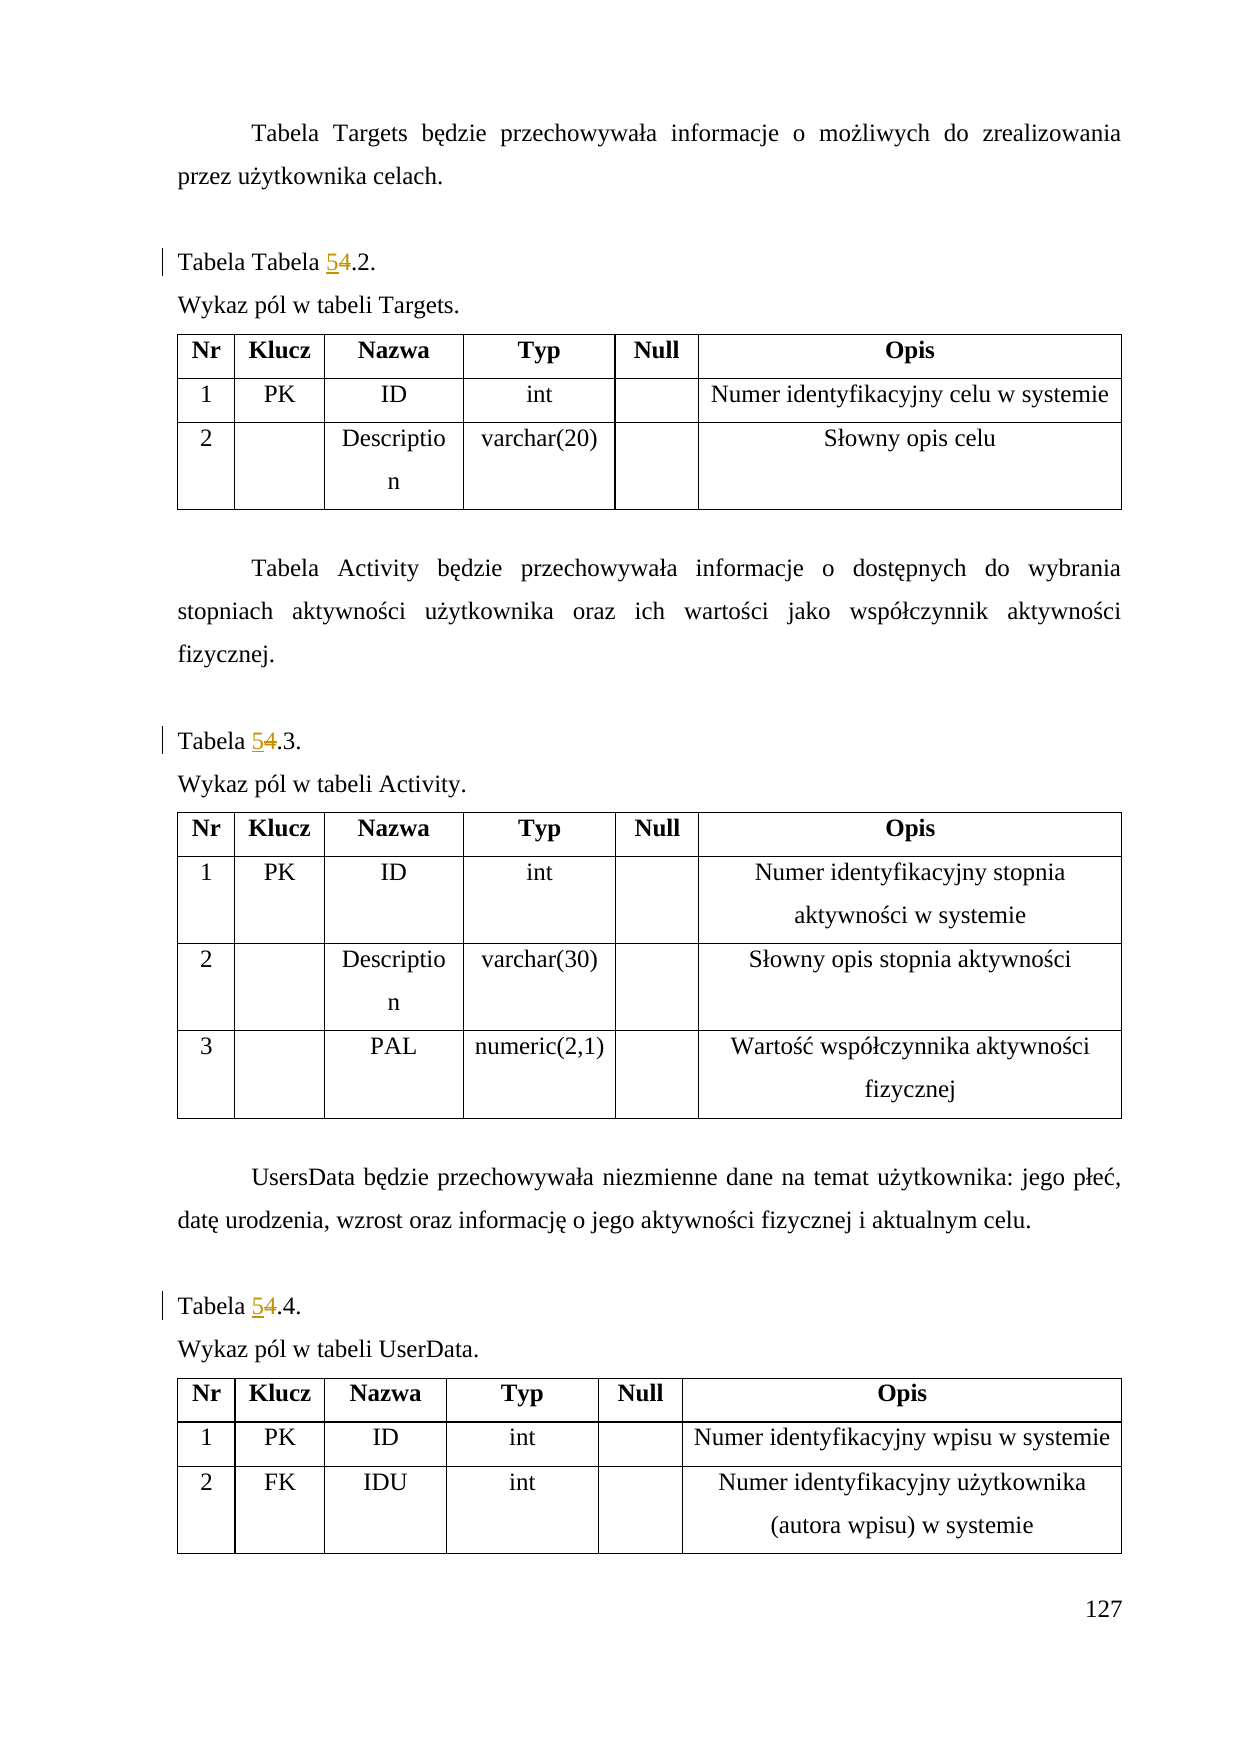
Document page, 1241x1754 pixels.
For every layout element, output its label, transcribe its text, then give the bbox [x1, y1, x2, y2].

table_cell ID [325, 857, 463, 943]
table_cell Numer identyfikacyjny wpisu w systemie [683, 1423, 1121, 1466]
text Tabela .3. [177, 726, 1122, 754]
table_header Klucz [235, 335, 324, 378]
table_cell [616, 379, 698, 422]
table_cell Description [325, 423, 463, 509]
table_cell [616, 1031, 698, 1118]
table_cell numeric(2,1) [464, 1031, 615, 1118]
table_header Typ [447, 1379, 598, 1421]
table_cell 2 [178, 944, 234, 1030]
text Tabela Tabela .2. [177, 247, 1122, 276]
table_cell [235, 423, 324, 509]
text Tabela Targets będzie przechowywała informacje o możliwych do zrealizowania przez użytkownika celach. [177, 118, 1122, 190]
table_cell int [464, 379, 614, 422]
table_cell [235, 944, 324, 1030]
table_header Null [616, 813, 698, 856]
table_cell Numer identyfikacyjny użytkownika (autora wpisu) w systemie [683, 1467, 1121, 1553]
table_cell [599, 1423, 682, 1466]
table_cell PK [236, 1423, 324, 1466]
table_cell 2 [178, 1467, 234, 1553]
table_cell [616, 944, 698, 1030]
table_header Nazwa [325, 1379, 446, 1421]
table_cell PK [235, 857, 324, 943]
table_cell varchar(20) [464, 423, 614, 509]
table_header Nr [178, 1379, 234, 1421]
table_cell Słowny opis celu [699, 423, 1121, 509]
table_header Nazwa [325, 813, 463, 856]
table_cell PK [235, 379, 324, 422]
table_cell Description [325, 944, 463, 1030]
table_cell Numer identyfikacyjny celu w systemie [699, 379, 1121, 422]
text Wykaz pól w tabeli UserData. [177, 1334, 1122, 1363]
table_cell PAL [325, 1031, 463, 1118]
table_cell int [447, 1423, 598, 1466]
table_cell 1 [178, 379, 234, 422]
table_cell 1 [178, 857, 234, 943]
table_cell [616, 423, 698, 509]
table_header Klucz [235, 813, 324, 856]
text Tabela .4. [177, 1291, 1122, 1320]
table_cell int [447, 1467, 598, 1553]
table_header Typ [464, 813, 615, 856]
table_cell IDU [325, 1467, 446, 1553]
table_cell int [464, 857, 615, 943]
table_cell 3 [178, 1031, 234, 1118]
table_header Nr [178, 335, 234, 378]
table_cell [599, 1467, 682, 1553]
table_cell [616, 857, 698, 943]
table_header Null [599, 1379, 682, 1421]
table_cell 1 [178, 1423, 234, 1466]
table_cell [235, 1031, 324, 1118]
table_header Null [616, 335, 698, 378]
table_cell Numer identyfikacyjny stopnia aktywności w systemie [699, 857, 1121, 943]
text Tabela Activity będzie przechowywała informacje o dostępnych do wybrania stopniach aktywności użytkownika oraz ich wartości jako współczynnik aktywności fizycznej. [177, 553, 1122, 668]
table_cell Słowny opis stopnia aktywności [699, 944, 1121, 1030]
table_header Klucz [236, 1379, 324, 1421]
table_cell FK [236, 1467, 324, 1553]
text Wykaz pól w tabeli Activity. [177, 769, 1122, 798]
table_cell ID [325, 1423, 446, 1466]
table_cell Wartość współczynnika aktywności fizycznej [699, 1031, 1121, 1118]
text Wykaz pól w tabeli Targets. [177, 291, 1122, 319]
table_header Opis [699, 335, 1121, 378]
table_header Nr [178, 813, 234, 856]
table_cell varchar(30) [464, 944, 615, 1030]
table_cell ID [325, 379, 463, 422]
table_header Typ [464, 335, 614, 378]
table_cell 2 [178, 423, 234, 509]
text UsersData będzie przechowywała niezmienne dane na temat użytkownika: jego płeć, datę urodzenia, wzrost oraz informację o jego aktywności fizycznej i aktualnym celu. [177, 1162, 1122, 1234]
table_header Nazwa [325, 335, 463, 378]
table_header Opis [699, 813, 1121, 856]
table_header Opis [683, 1379, 1121, 1421]
